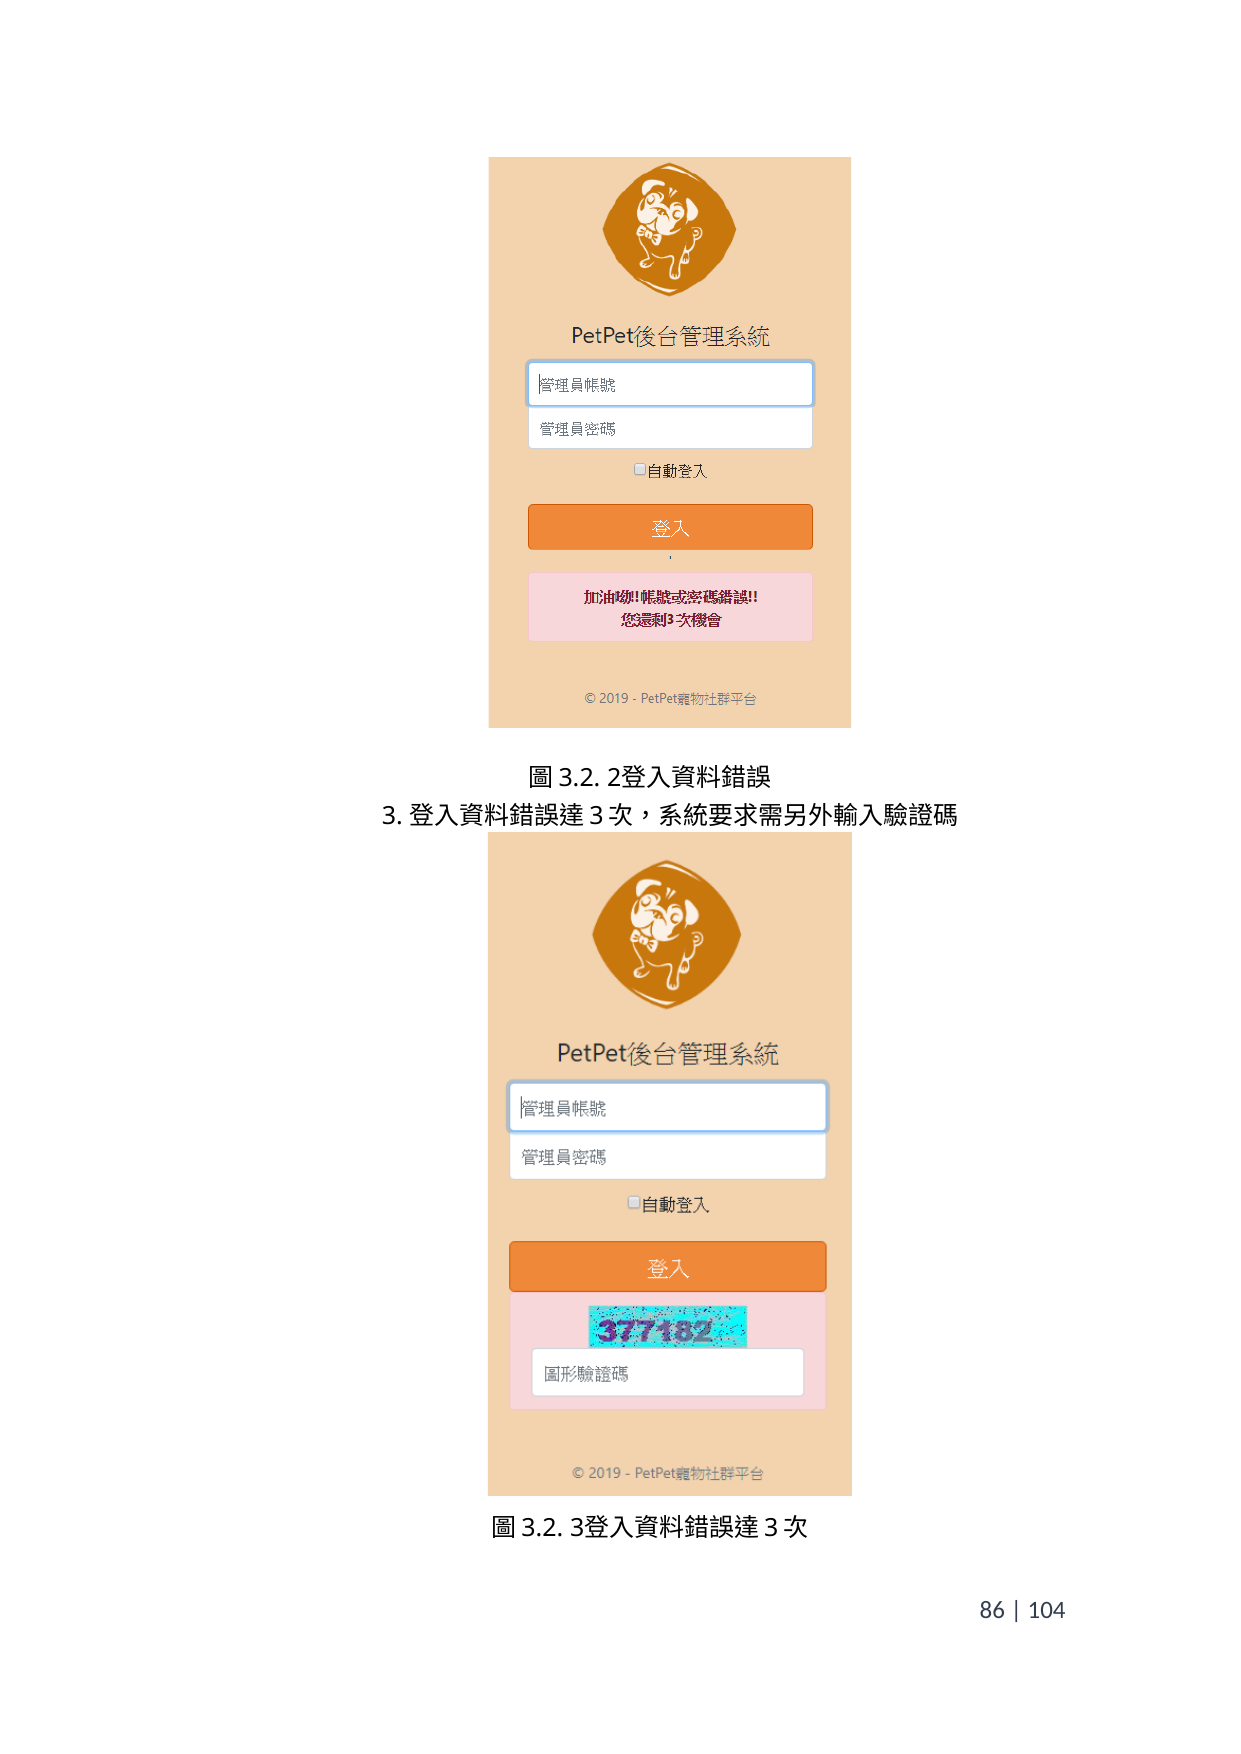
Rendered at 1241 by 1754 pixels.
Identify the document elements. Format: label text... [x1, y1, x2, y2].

text 圖3.2. 3登入資料錯誤達3次 [207, 1507, 1092, 1544]
text 圖3.2. 2登入資料錯誤 [207, 757, 1092, 794]
picture [488, 157, 852, 728]
picture [487, 832, 852, 1496]
